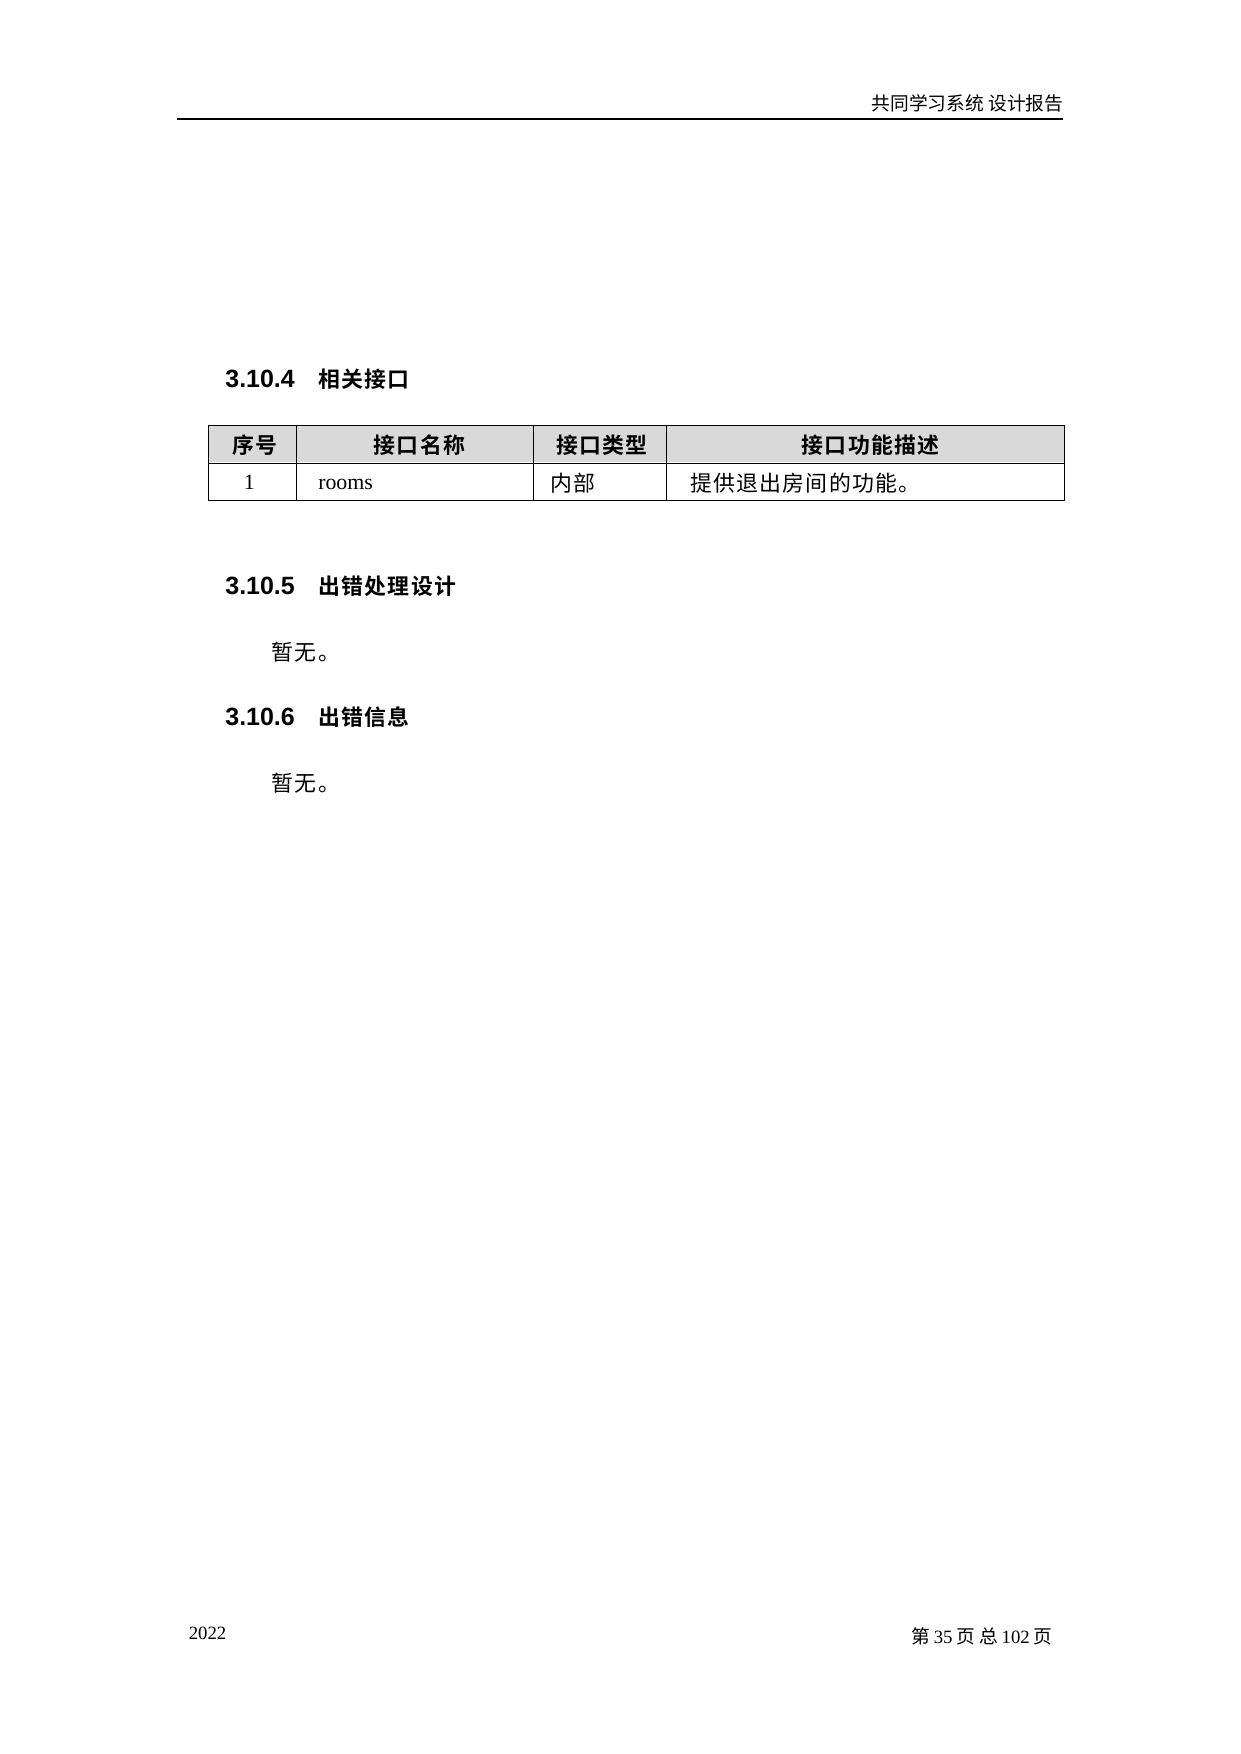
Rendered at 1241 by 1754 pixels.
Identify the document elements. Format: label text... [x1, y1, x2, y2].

subtitle 出错信息 [208, 698, 1061, 734]
table_header 接口功能描述 [667, 426, 1064, 462]
table_cell 提供退出房间的功能。 [667, 464, 1064, 500]
text 暂无。 [249, 763, 1061, 800]
table_header 接口类型 [534, 426, 666, 462]
table_cell 1 [209, 464, 296, 500]
table_cell 内部 [534, 464, 666, 500]
subtitle 相关接口 [208, 359, 1061, 396]
table_cell rooms [297, 464, 533, 500]
subtitle 出错处理设计 [208, 567, 1061, 603]
table_header 接口名称 [297, 426, 533, 462]
table_header 序号 [209, 426, 296, 462]
text 暂无。 [266, 632, 1061, 669]
